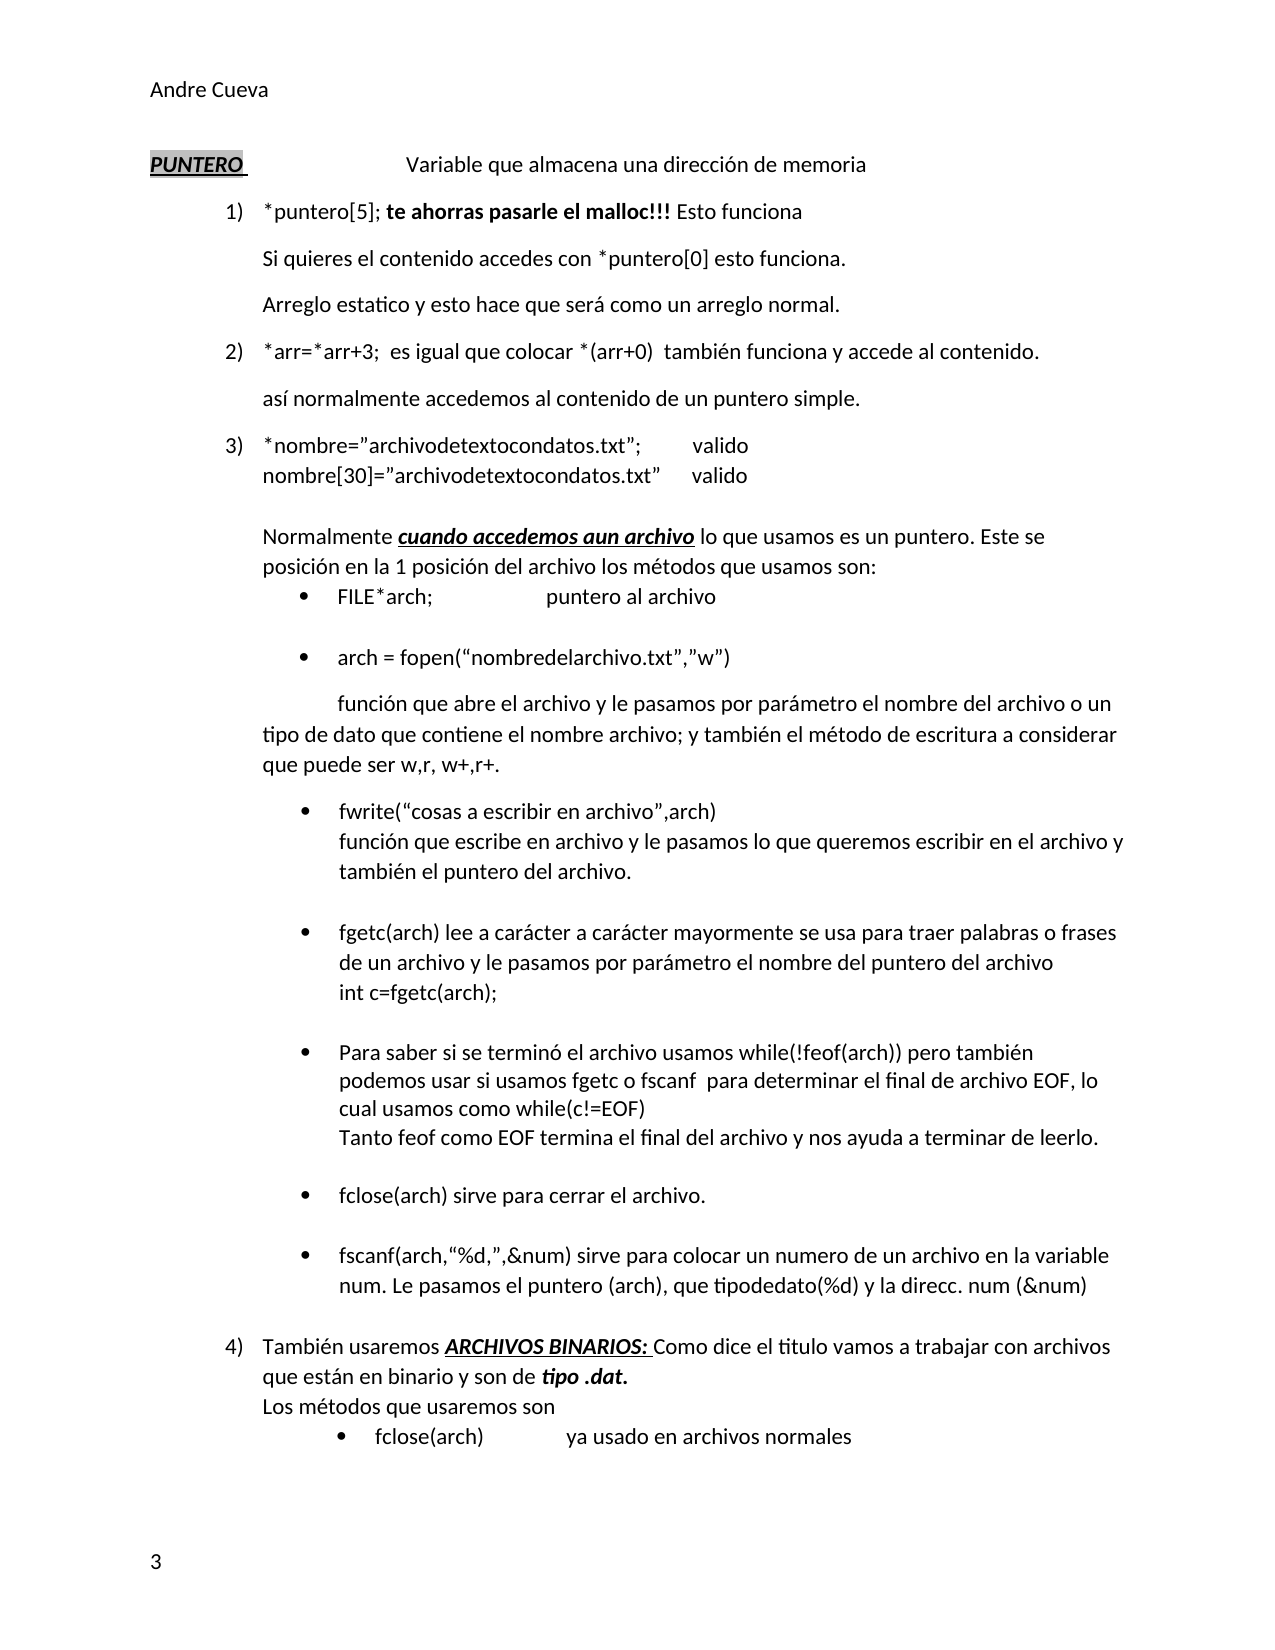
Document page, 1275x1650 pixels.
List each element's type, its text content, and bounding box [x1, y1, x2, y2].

list *puntero[5]; te ahorras pasarle el malloc!!! Esto funciona [225, 197, 1125, 225]
list fclose(arch) sirve para cerrar el archivo. [301, 1181, 1125, 1209]
list int c=fgetc(arch); [339, 978, 1125, 1006]
list Para saber si se terminó el archivo usamos while(!feof(arch)) pero también podemos usar si usamos fgetc o fscanf para determinar el final de archivo EOF, lo cual usamos como while(c!=EOF) [301, 1038, 1125, 1123]
text así normalmente accedemos al contenido de un puntero simple. [262, 384, 1125, 412]
list función que escribe en archivo y le pasamos lo que queremos escribir en el archivo y también el puntero del archivo. [339, 827, 1125, 885]
list También usaremos ARCHIVOS BINARIOS: Como dice el titulo vamos a trabajar con archivos que están en binario y son de tipo .dat. [225, 1332, 1125, 1390]
list fgetc(arch) lee a carácter a carácter mayormente se usa para traer palabras o frases de un archivo y le pasamos por parámetro el nombre del puntero del archivo [301, 918, 1125, 976]
text Si quieres el contenido accedes con *puntero[0] esto funciona. [262, 244, 1125, 272]
list FILE*arch; puntero al archivo [300, 582, 1125, 610]
list fscanf(arch,“%d,”,&num) sirve para colocar un numero de un archivo en la variable num. Le pasamos el puntero (arch), que tipodedato(%d) y la direcc. num (&num) [301, 1241, 1125, 1299]
list *nombre=”archivodetextocondatos.txt”; valido [225, 431, 1125, 459]
text Arreglo estatico y esto hace que será como un arreglo normal. [262, 291, 1125, 319]
text función que abre el archivo y le pasamos por parámetro el nombre del archivo o un tipo de dato que contiene el nombre archivo; y también el método de escritura a considerar que puede ser w,r, w+,r+. [262, 689, 1125, 778]
list fwrite(“cosas a escribir en archivo”,arch) [301, 797, 1125, 825]
list arch = fopen(“nombredelarchivo.txt”,”w”) [300, 643, 1125, 671]
list Los métodos que usaremos son [262, 1392, 1125, 1420]
list fclose(arch) ya usado en archivos normales [337, 1422, 1125, 1451]
list nombre[30]=”archivodetextocondatos.txt” valido [262, 461, 1125, 489]
list Tanto feof como EOF termina el final del archivo y nos ayuda a terminar de leerlo. [339, 1123, 1125, 1151]
list Normalmente cuando accedemos aun archivo lo que usamos es un puntero. Este se posición en la 1 posición del archivo los métodos que usamos son: [262, 522, 1125, 580]
list *arr=*arr+3; es igual que colocar *(arr+0) también funciona y accede al contenido. [225, 337, 1125, 366]
text PUNTERO Variable que almacena una dirección de memoria [243, 150, 1125, 178]
